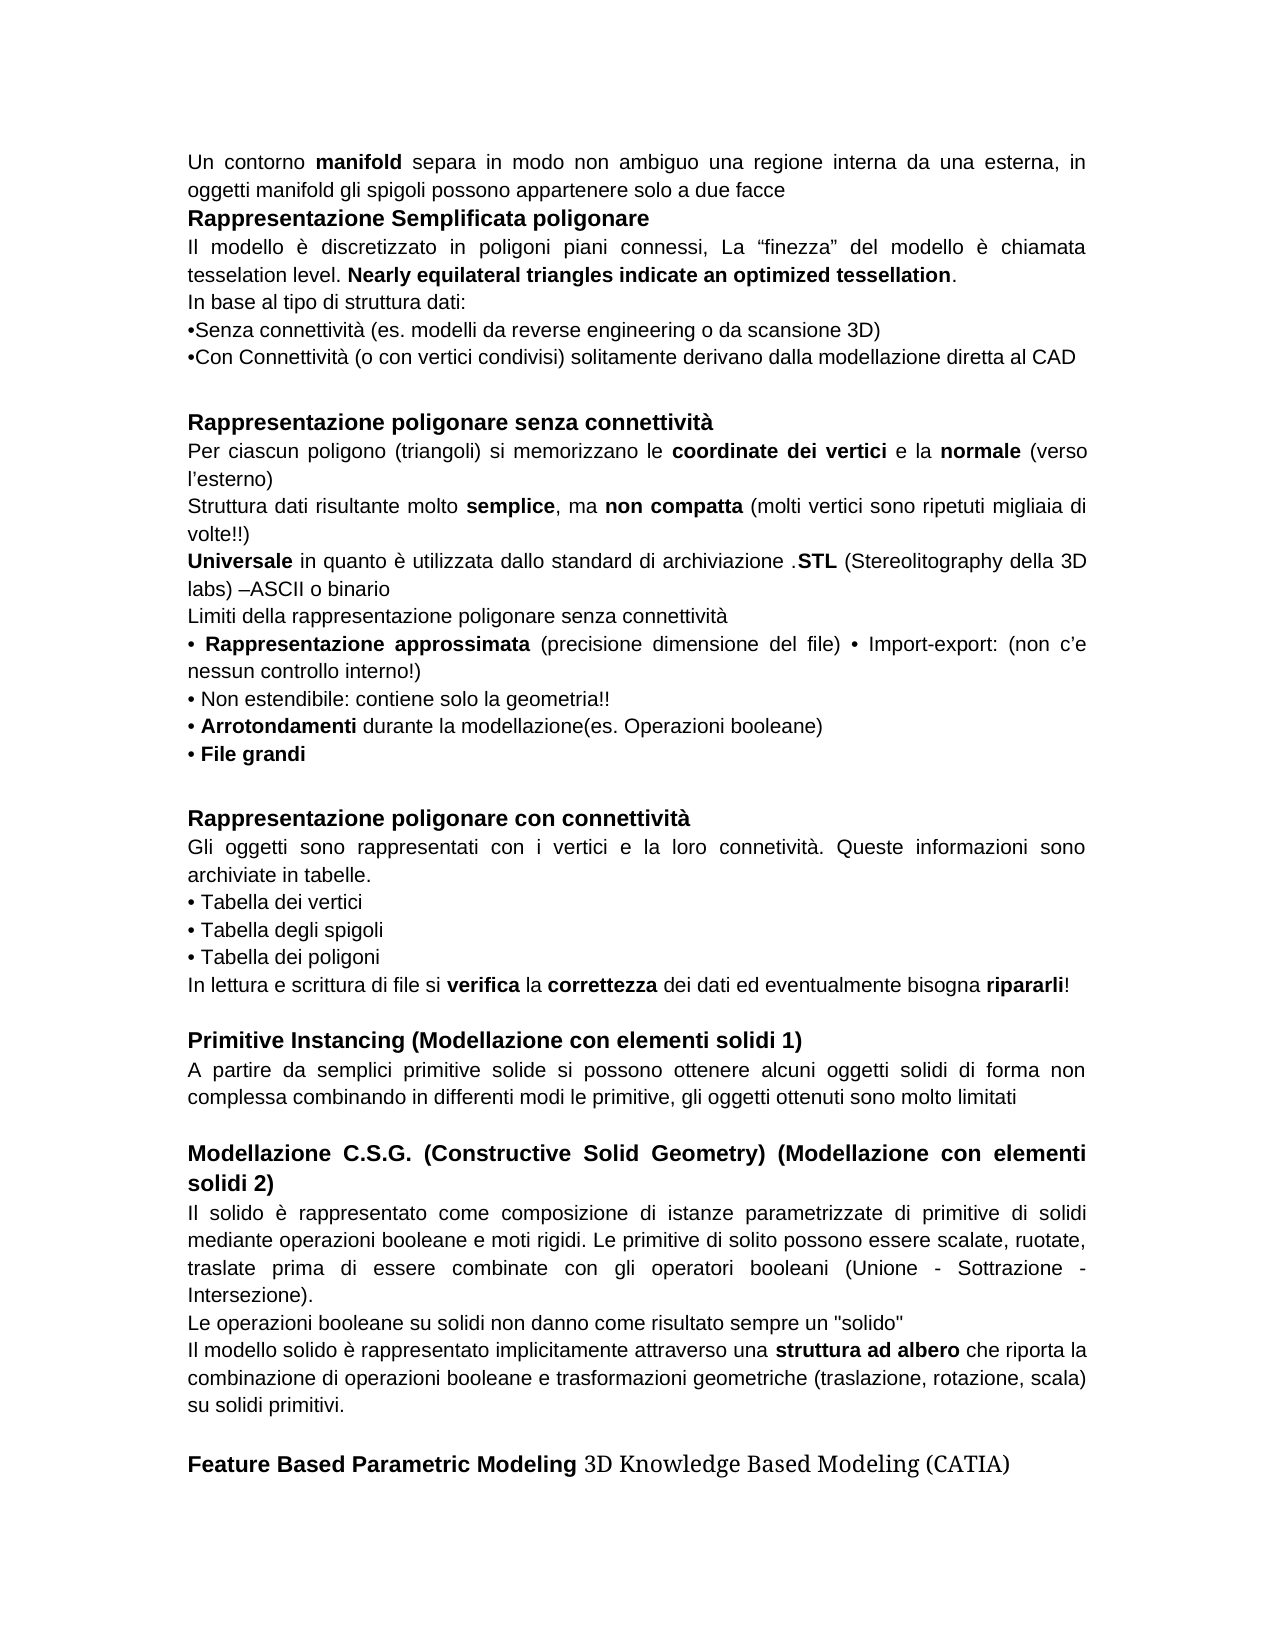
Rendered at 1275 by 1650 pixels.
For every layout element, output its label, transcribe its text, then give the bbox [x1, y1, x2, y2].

text Struttura dati risultante molto semplice, ma non compatta (molti vertici sono ripetuti migliaia di volte!!) [187, 409, 1087, 460]
text Il modello solido è rappresentato implicitamente attraverso una struttura ad albero che riporta la combinazione di operazioni booleane e trasformazioni geometriche (traslazione, rotazione, scala) su solidi primitivi. [187, 1253, 1087, 1332]
text Limiti della rappresentazione poligonare senza connettività [187, 519, 1087, 543]
text Rappresentazione poligonare senza connettività [187, 323, 1087, 350]
text Il modello è discretizzato in poligoni piani connessi, La “finezza” del modello è chiamata tesselation level. Nearly equilateral triangles indicate an optimized tessellation. [187, 150, 1087, 201]
text • Tabella dei poligoni [187, 860, 1087, 884]
text Modellazione C.S.G. (Constructive Solid Geometry) (Modellazione con elementi solidi 2) [187, 1055, 1087, 1112]
text Il solido è rappresentato come composizione di istanze parametrizzate di primitive di solidi mediante operazioni booleane e moti rigidi. Le primitive di solito possono essere scalate, ruotate, traslate prima di essere combinate con gli operatori booleani (Unione - Sottrazione - Intersezione). [187, 1115, 1087, 1222]
text Primitive Instancing (Modellazione con elementi solidi 1) [187, 942, 1087, 969]
text • Rappresentazione approssimata (precisione dimensione del file) • Import-export: (non c’e nessun controllo interno!) [187, 546, 1087, 598]
text • Arrotondamenti durante la modellazione(es. Operazioni booleane) [187, 629, 1087, 653]
text • Tabella degli spigoli [187, 832, 1087, 856]
text Gli oggetti sono rappresentati con i vertici e la loro connetività. Queste informazioni sono archiviate in tabelle. [187, 750, 1087, 801]
text • Non estendibile: contiene solo la geometria!! [187, 601, 1087, 625]
text Le operazioni booleane su solidi non danno come risultato sempre un "solido" [187, 1225, 1087, 1249]
text Rappresentazione poligonare con connettività [187, 719, 1087, 746]
text Strong link between CAD and CAM. The manufacturing characteristics (features) are "embedded" in the CAD model. [187, 1399, 1087, 1450]
text In base al tipo di struttura dati: [187, 205, 1087, 229]
text Per ciascun poligono (triangoli) si memorizzano le coordinate dei vertici e la normale (verso l’esterno) [187, 354, 1087, 405]
text • File grandi [187, 656, 1087, 680]
text • Tabella dei vertici [187, 805, 1087, 829]
text •Con Connettività (o con vertici condivisi) solitamente derivano dalla modellazione diretta al CAD [187, 260, 1087, 284]
text Universale in quanto è utilizzata dallo standard di archiviazione .STL (Stereolitography della 3D labs) –ASCII o binario [187, 464, 1087, 515]
text In lettura e scrittura di file si verifica la correttezza dei dati ed eventualmente bisogna ripararli! [187, 887, 1087, 911]
text Feature Based Parametric Modeling 3D Knowledge Based Modeling (CATIA) [187, 1363, 1087, 1394]
text A partire da semplici primitive solide si possono ottenere alcuni oggetti solidi di forma non complessa combinando in differenti modi le primitive, gli oggetti ottenuti sono molto limitati [187, 972, 1087, 1024]
text •Senza connettività (es. modelli da reverse engineering o da scansione 3D) [187, 232, 1087, 256]
